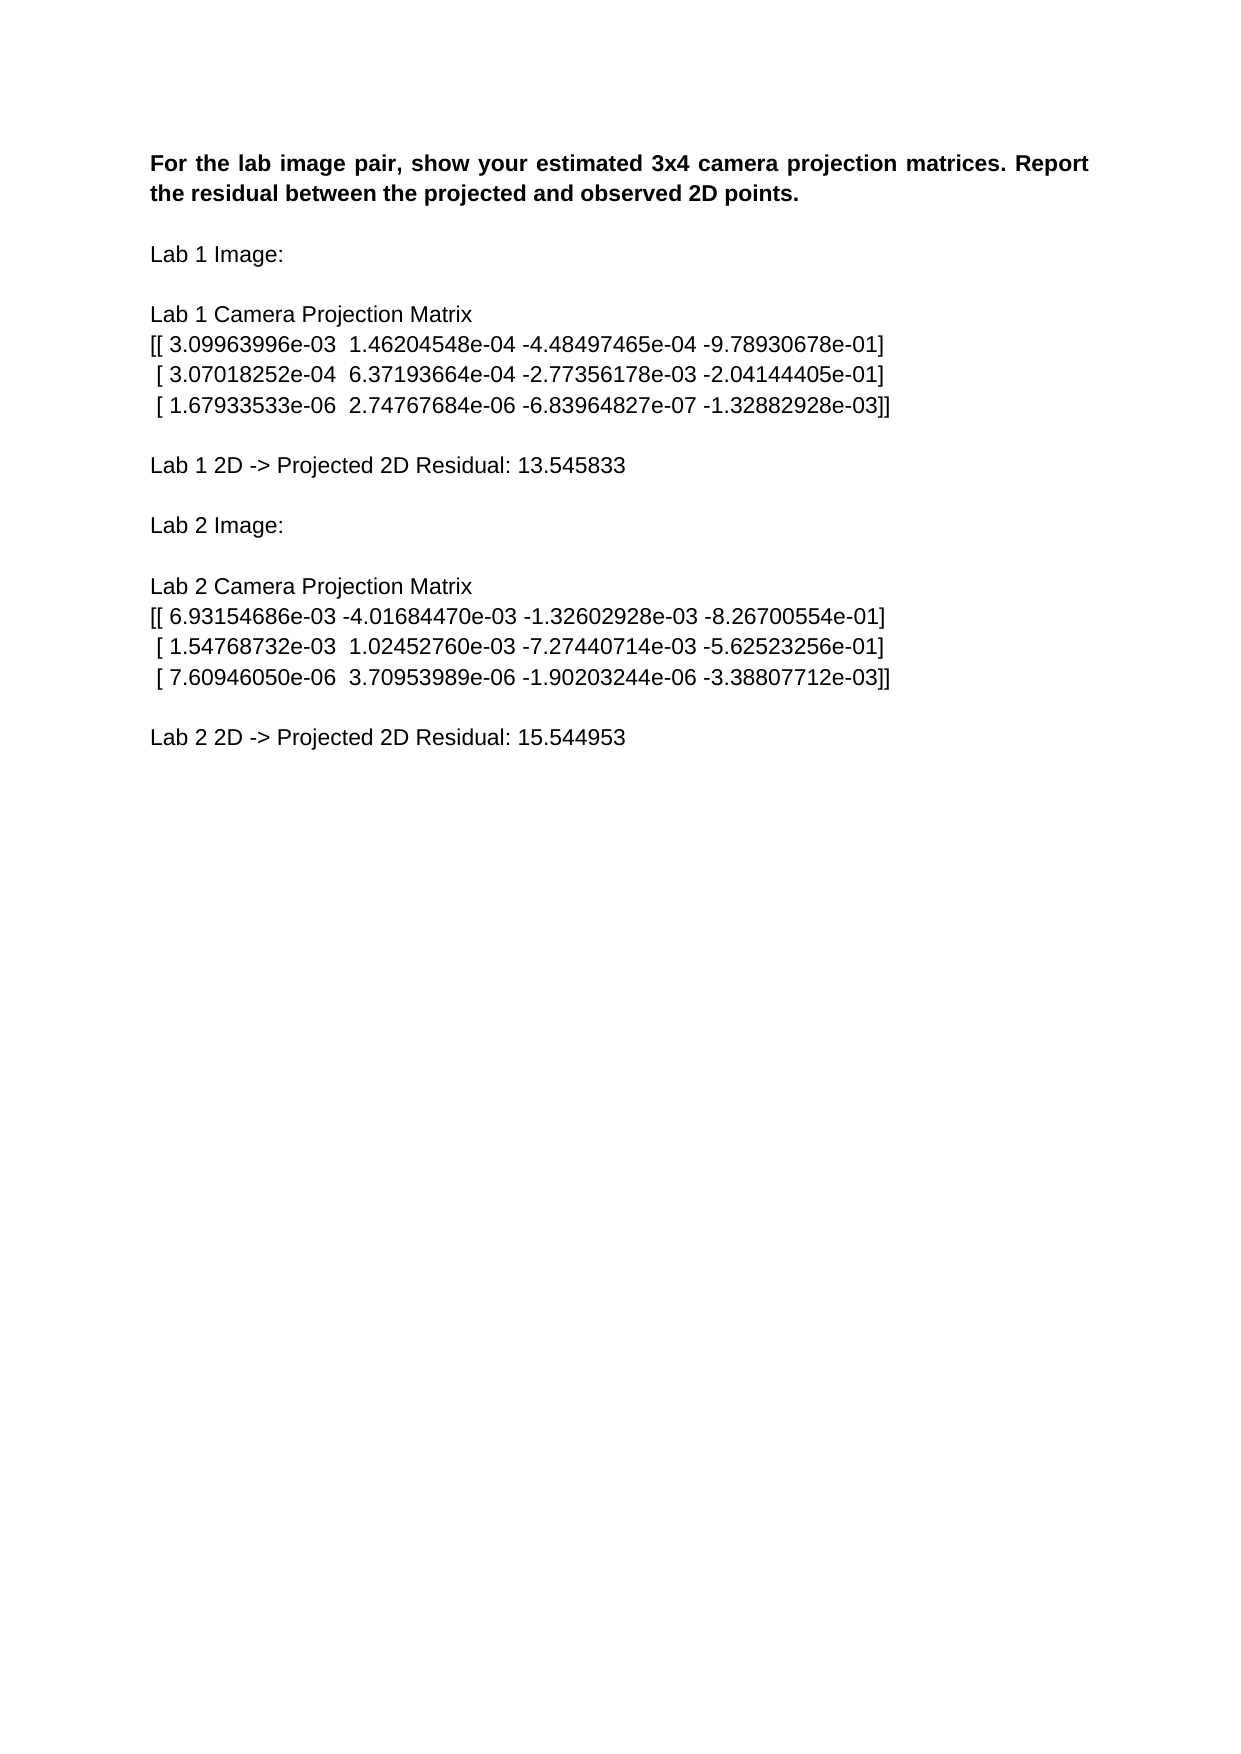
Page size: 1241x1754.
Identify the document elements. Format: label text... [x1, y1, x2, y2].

text [ 1.54768732e-03 1.02452760e-03 -7.27440714e-03 -5.62523256e-01] [150, 633, 1090, 660]
text Lab 1 Camera Projection Matrix [150, 301, 1090, 327]
text Lab 1 Image: [150, 241, 1090, 267]
text Lab 1 2D -> Projected 2D Residual: 13.545833 [150, 452, 1090, 478]
text Lab 2 Camera Projection Matrix [150, 573, 1090, 599]
text Lab 2 Image: [150, 512, 1090, 539]
text Lab 2 2D -> Projected 2D Residual: 15.544953 [150, 724, 1090, 750]
text [[ 3.09963996e-03 1.46204548e-04 -4.48497465e-04 -9.78930678e-01] [150, 331, 1090, 358]
subtitle For the lab image pair, show your estimated 3x4 camera projection matrices. Report the residual between the projected and observed 2D points. [150, 150, 1090, 207]
text [ 3.07018252e-04 6.37193664e-04 -2.77356178e-03 -2.04144405e-01] [150, 361, 1090, 388]
text [[ 6.93154686e-03 -4.01684470e-03 -1.32602928e-03 -8.26700554e-01] [150, 603, 1090, 629]
text [ 1.67933533e-06 2.74767684e-06 -6.83964827e-07 -1.32882928e-03]] [150, 392, 1090, 418]
text [ 7.60946050e-06 3.70953989e-06 -1.90203244e-06 -3.38807712e-03]] [150, 663, 1090, 690]
